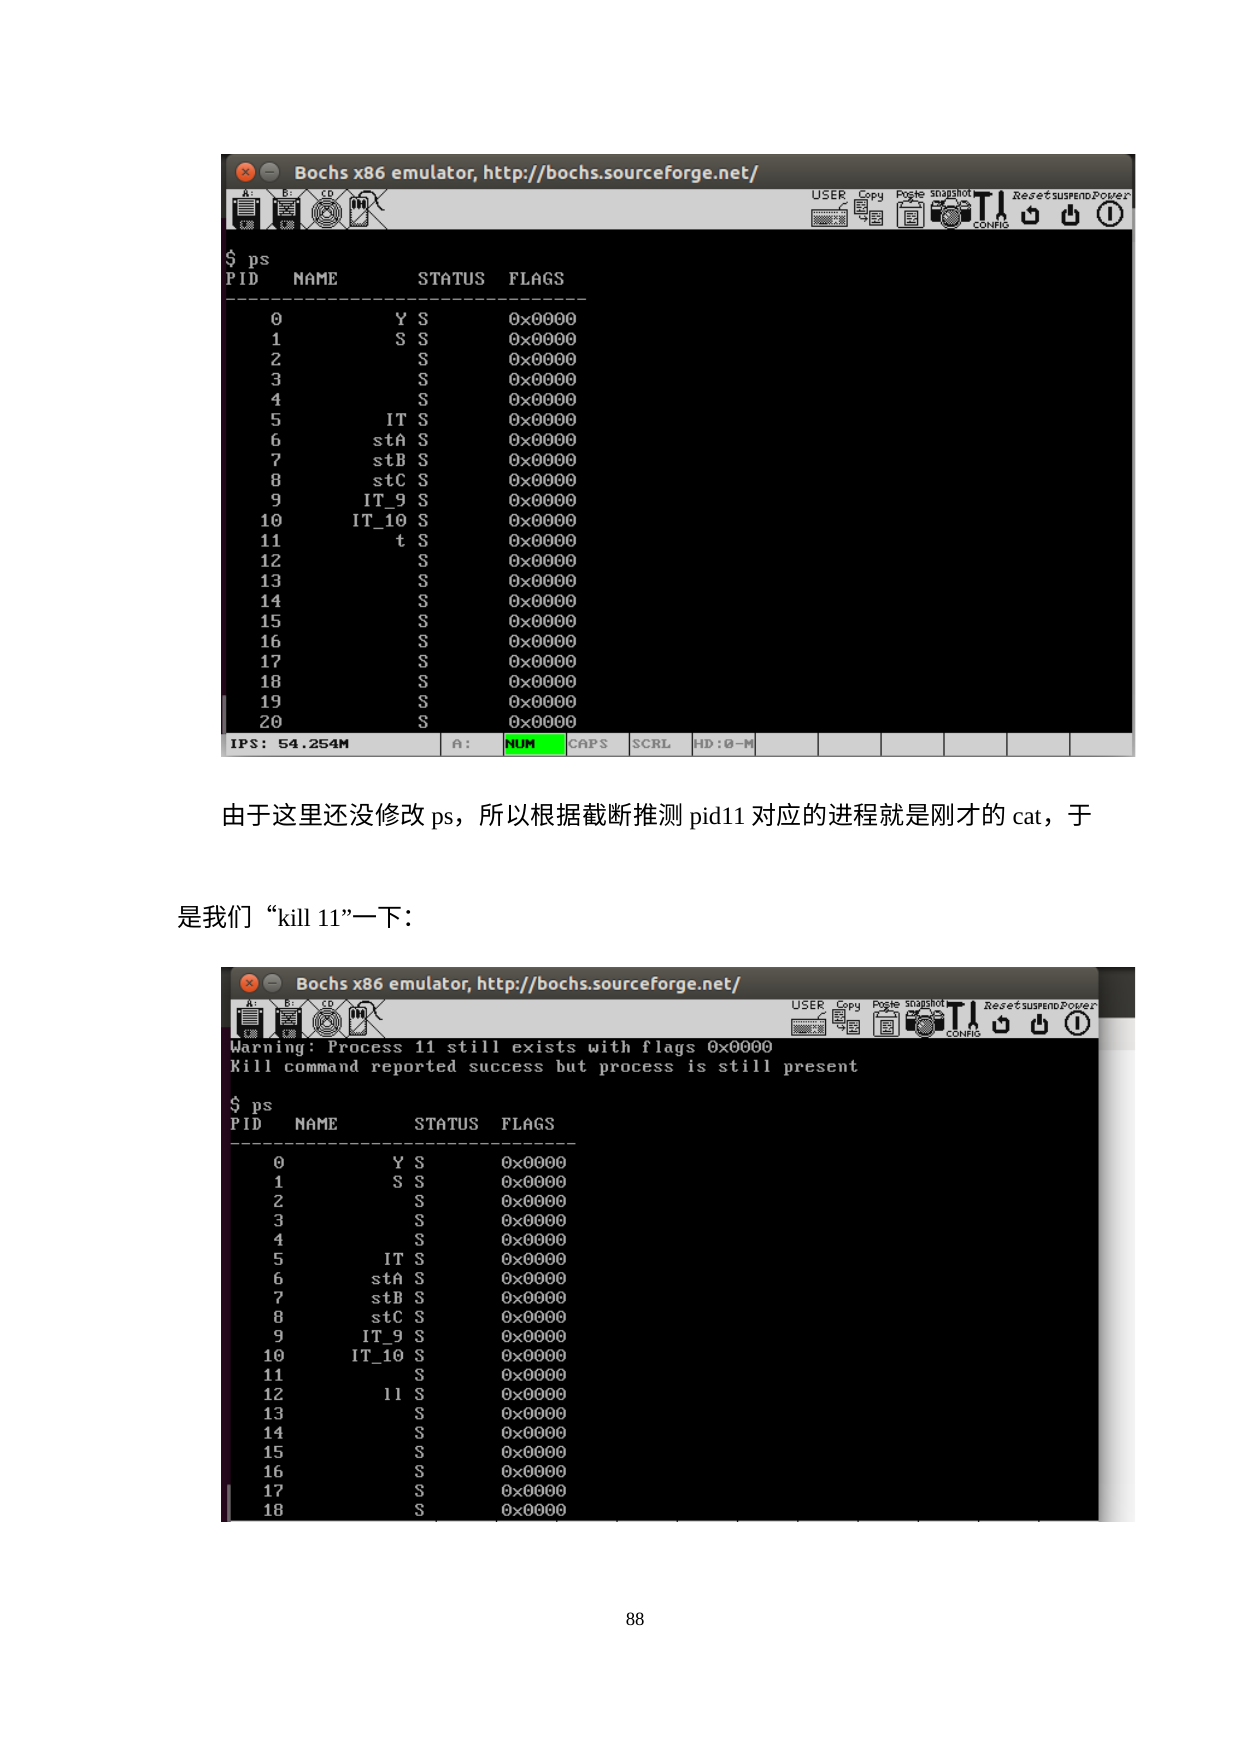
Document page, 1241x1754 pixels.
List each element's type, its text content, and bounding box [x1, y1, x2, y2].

text 由于这里还没修改ps，所以根据截断推测pid11对应的进程就是刚才的cat，于是我们“kill 11”一下： [177, 780, 1093, 950]
picture [221, 154, 1136, 757]
picture [221, 967, 1136, 1522]
